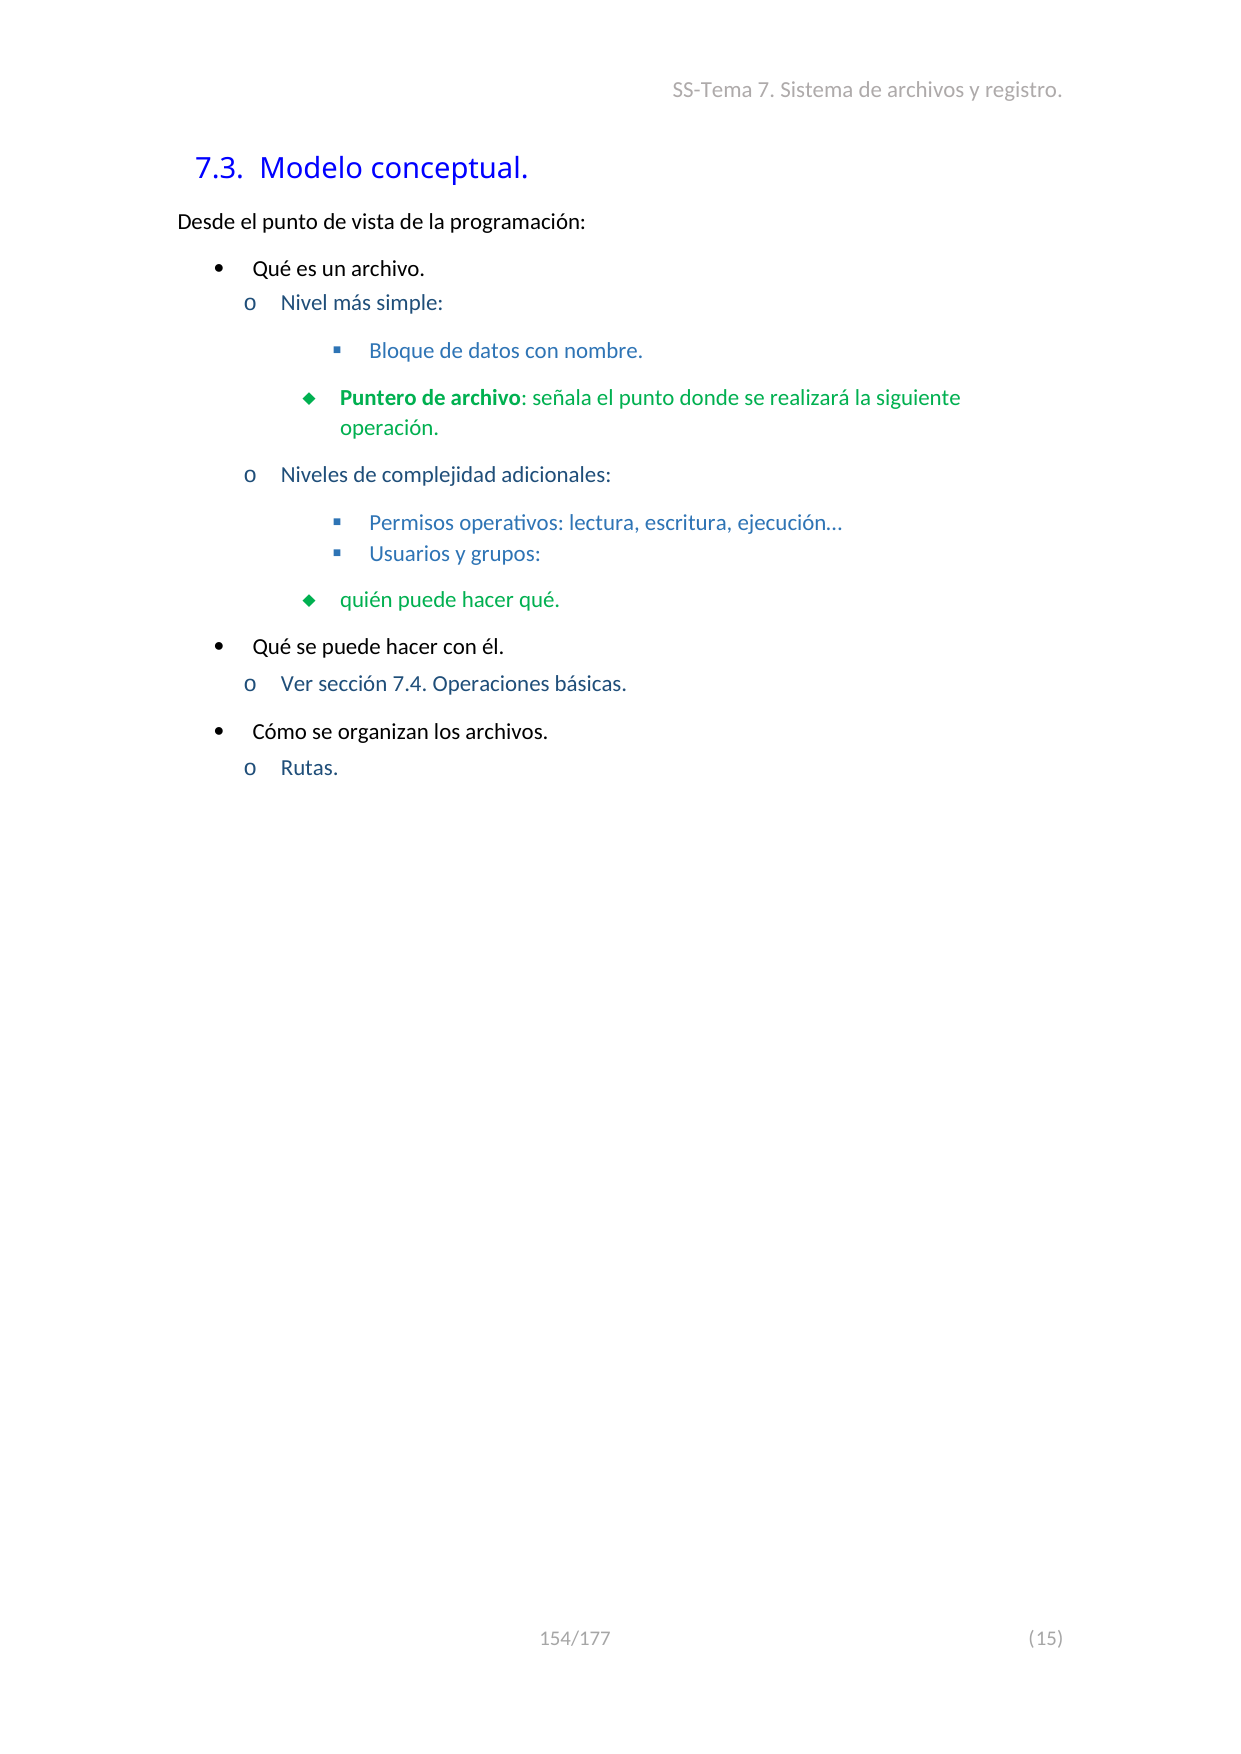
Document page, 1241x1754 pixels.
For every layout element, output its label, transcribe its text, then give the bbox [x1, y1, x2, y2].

text Qué es un archivo. [215, 254, 1063, 282]
text Niveles de complejidad adicionales: [243, 460, 1063, 489]
text quién puede hacer qué. [302, 586, 1063, 613]
text Desde el punto de vista de la programación: [177, 207, 1063, 235]
text Puntero de archivo: señala el punto donde se realizará la siguiente operación. [302, 383, 1063, 441]
list Cómo se organizan los archivos. [215, 717, 1063, 745]
text Rutas. [243, 753, 1063, 783]
text Modelo conceptual. [195, 148, 1063, 187]
text Usuarios y grupos: [332, 539, 1063, 567]
text Ver sección 7.4. Operaciones básicas. [243, 669, 1063, 698]
list Qué se puede hacer con él. [215, 632, 1063, 660]
text Bloque de datos con nombre. [332, 336, 1063, 364]
text Nivel más simple: [243, 288, 1063, 317]
text Permisos operativos: lectura, escritura, ejecución… [332, 508, 1063, 536]
